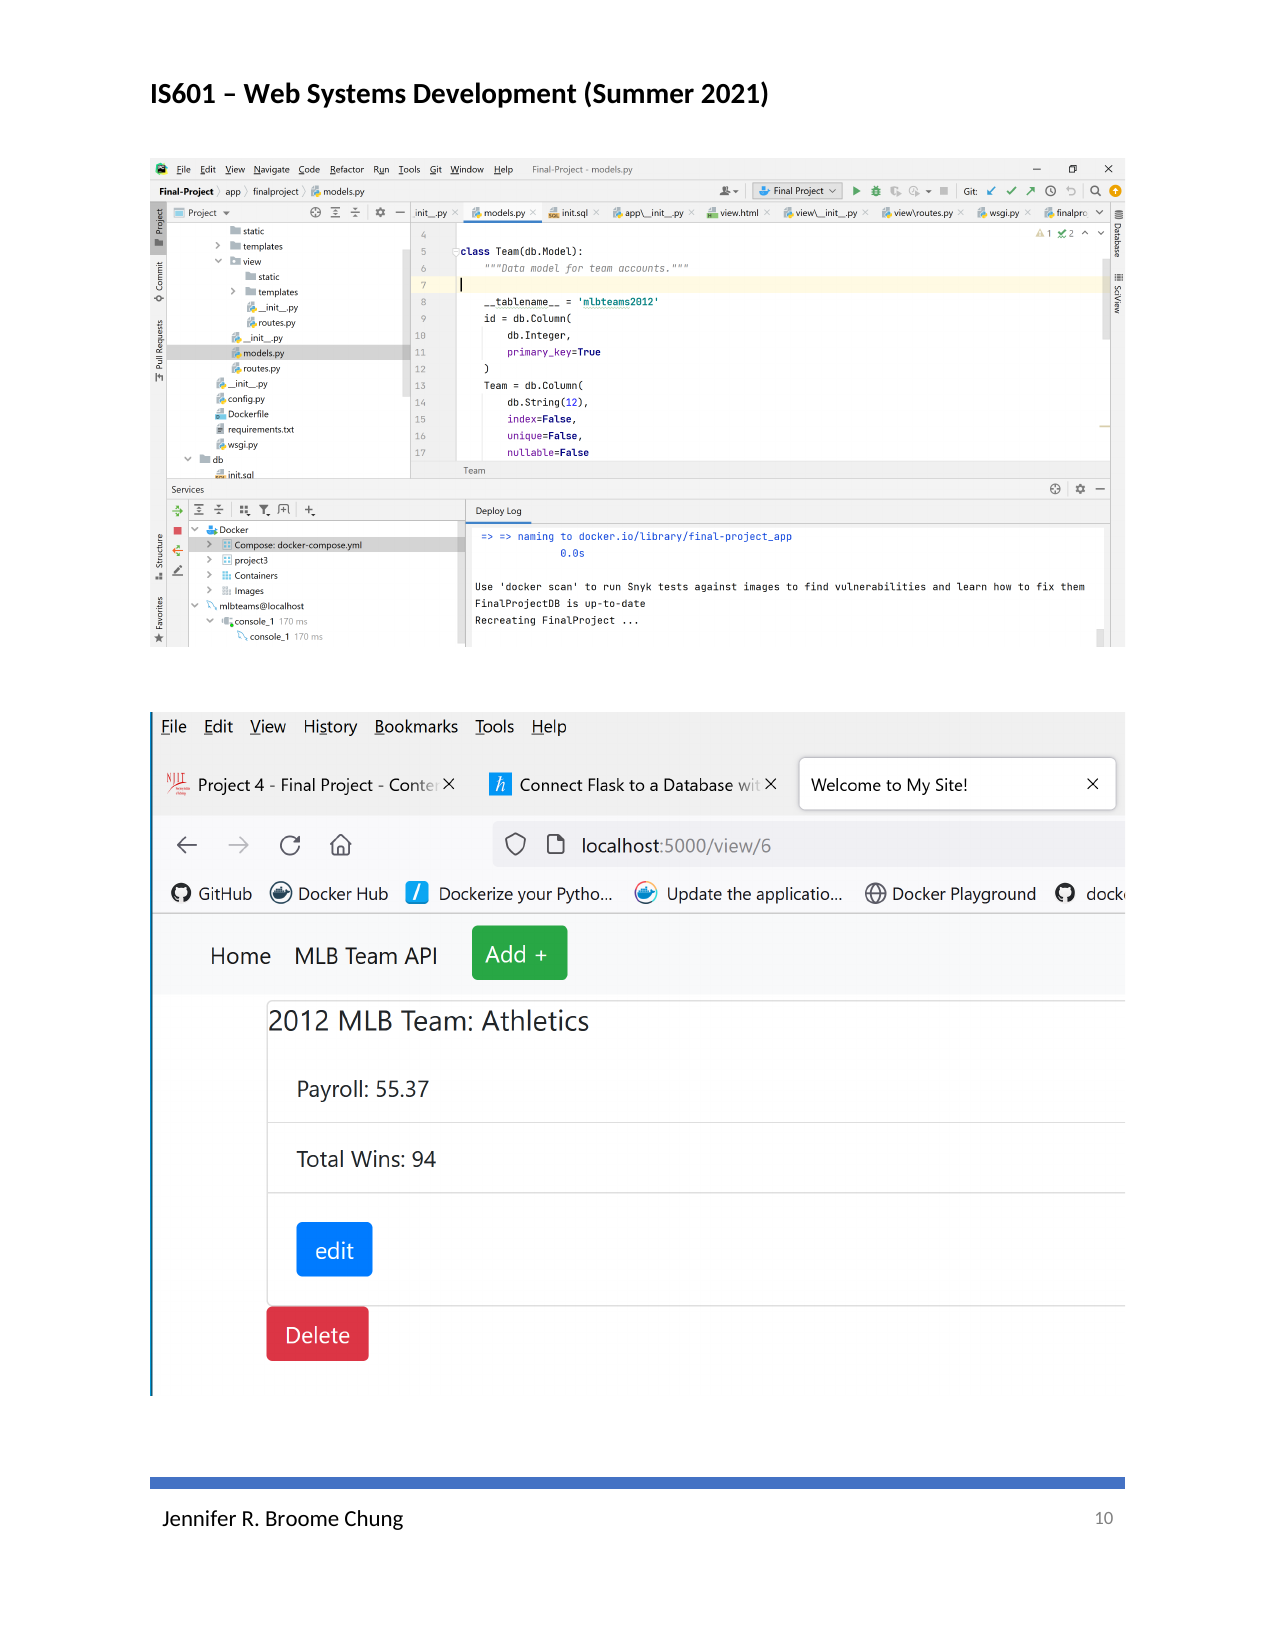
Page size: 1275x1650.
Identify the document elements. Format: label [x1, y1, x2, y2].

picture [152, 712, 1125, 1396]
picture [150, 158, 1125, 647]
